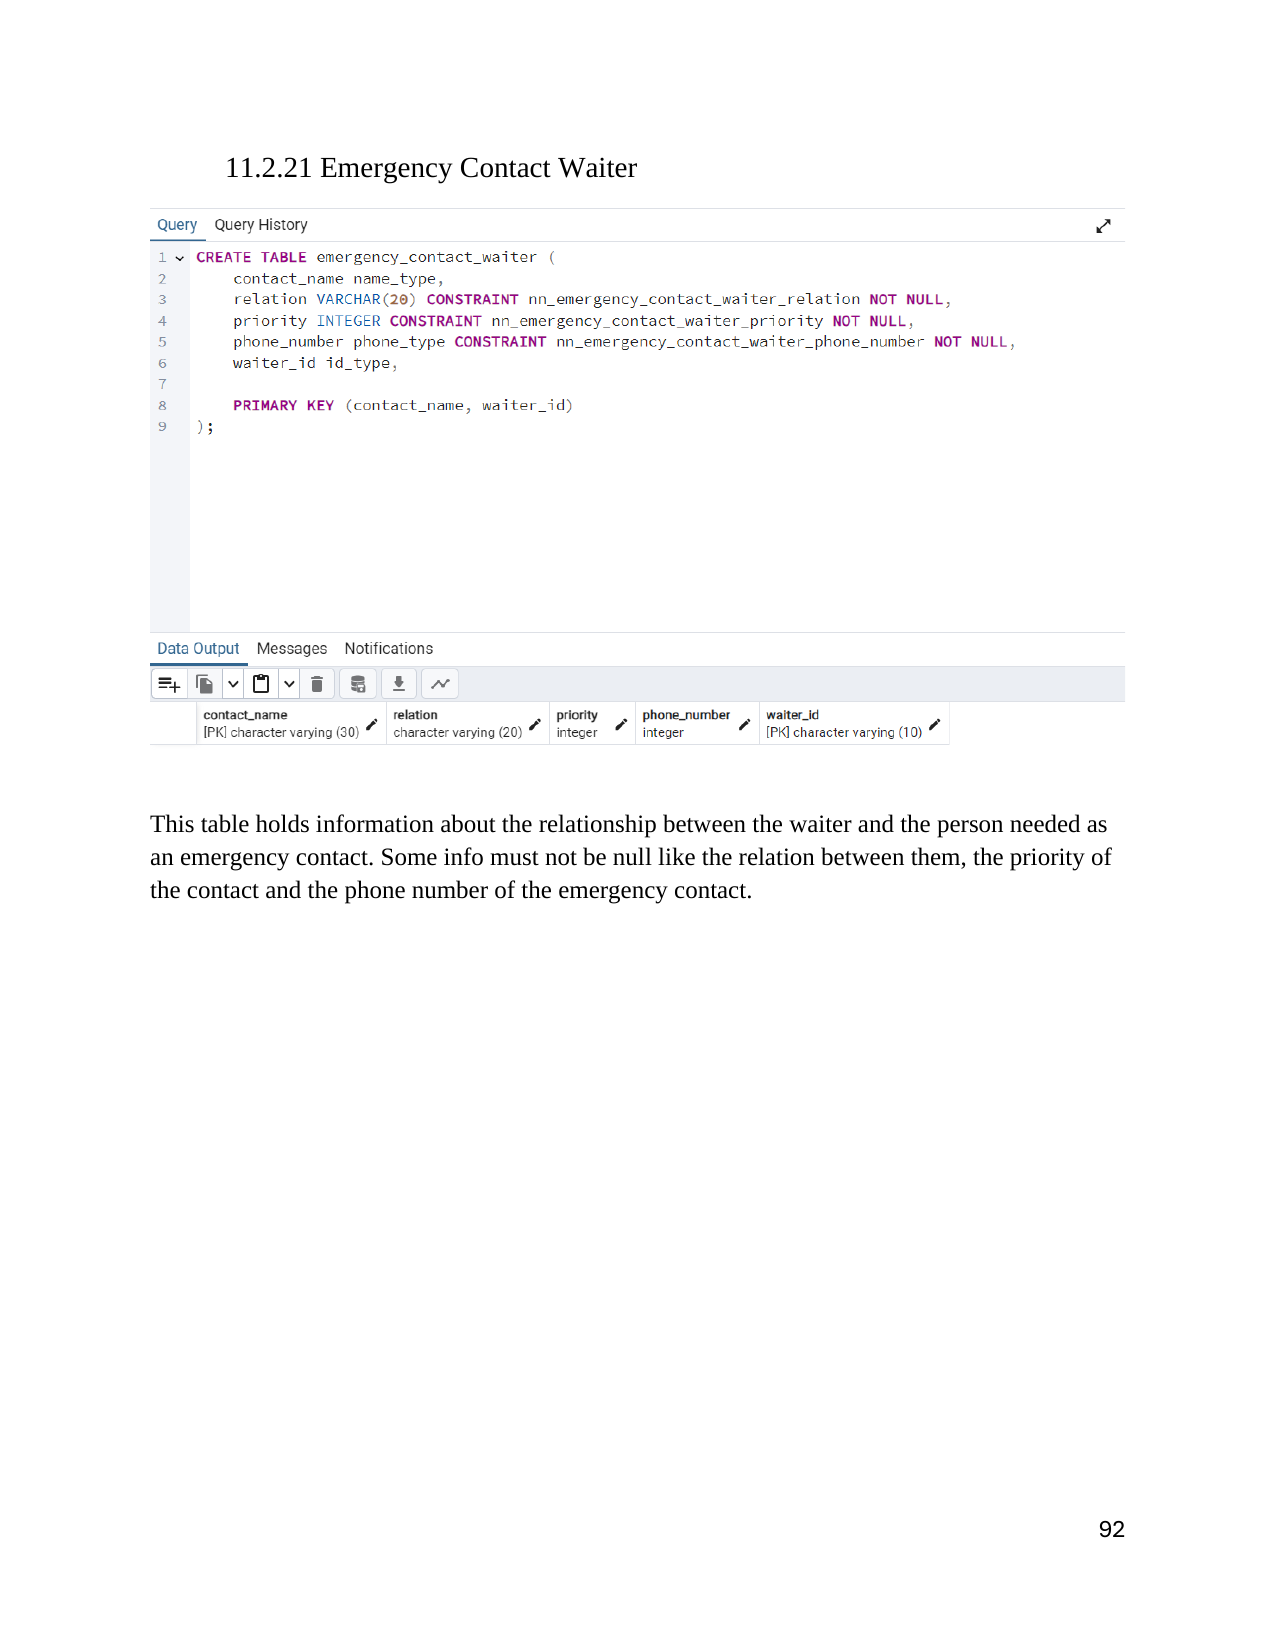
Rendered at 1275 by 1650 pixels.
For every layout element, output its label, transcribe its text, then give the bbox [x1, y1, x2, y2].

picture [150, 208, 1125, 788]
text This table holds information about the relationship between the waiter and the person needed as an emergency contact. Some info must not be null like the relation between them, the priority of the contact and the phone number of the emergency contact. [150, 809, 1125, 904]
subtitle 11.2.21 Emergency Contact Waiter [225, 150, 1125, 183]
